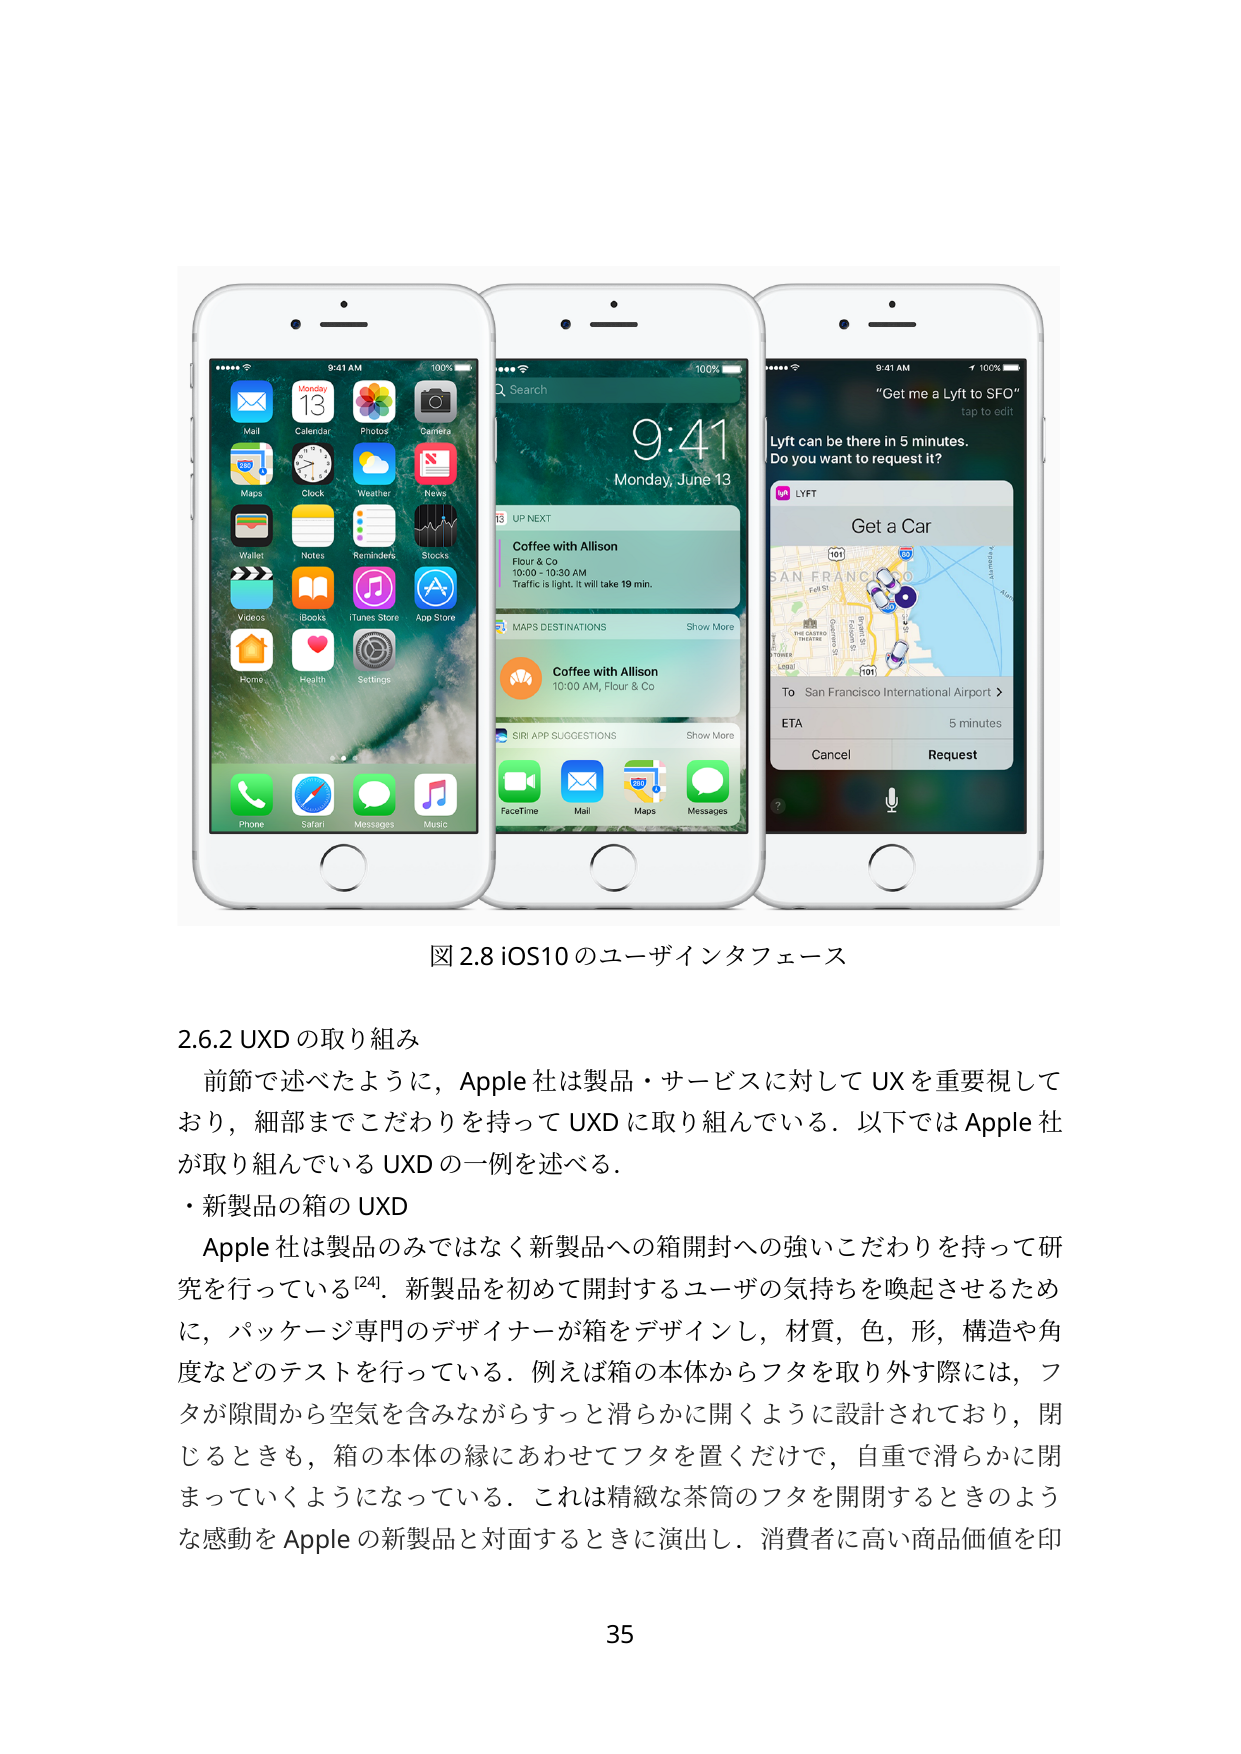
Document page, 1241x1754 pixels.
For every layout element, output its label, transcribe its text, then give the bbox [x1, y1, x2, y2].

text 2.6.2 UXDの取り組み [177, 1017, 1063, 1058]
text 前節で述べたように，Apple社は製品・サービスに対してUXを重要視しており，細部までこだわりを持ってUXDに取り組んでいる．以下ではApple社が取り組んでいるUXDの一例を述べる． [177, 1058, 1063, 1183]
text ・新製品の箱のUXD [177, 1183, 1063, 1225]
list 図2.8 iOS10のユーザインタフェース [215, 933, 1063, 975]
picture [177, 266, 1060, 926]
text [177, 1225, 1063, 1558]
